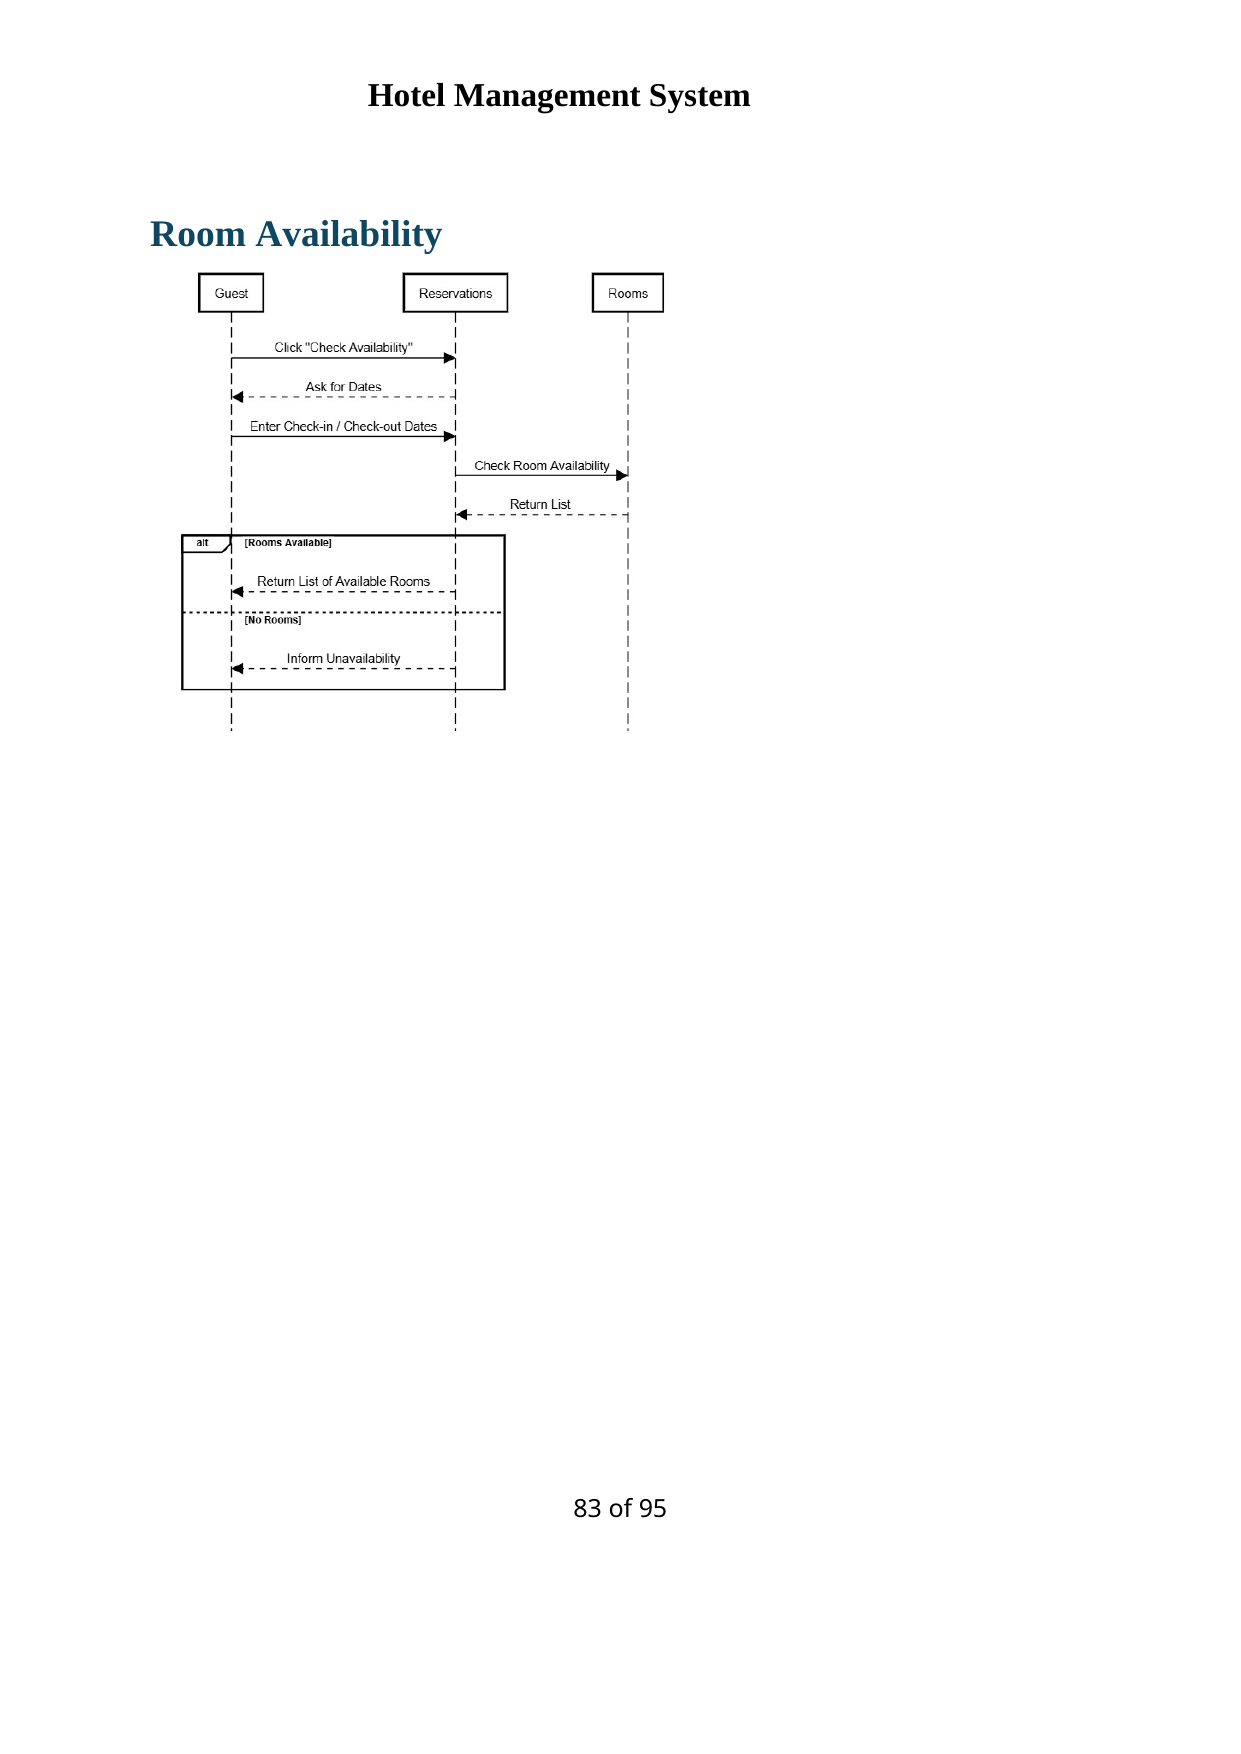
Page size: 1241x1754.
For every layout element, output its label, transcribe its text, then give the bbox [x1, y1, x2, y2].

subtitle Room Availability [150, 211, 1090, 254]
